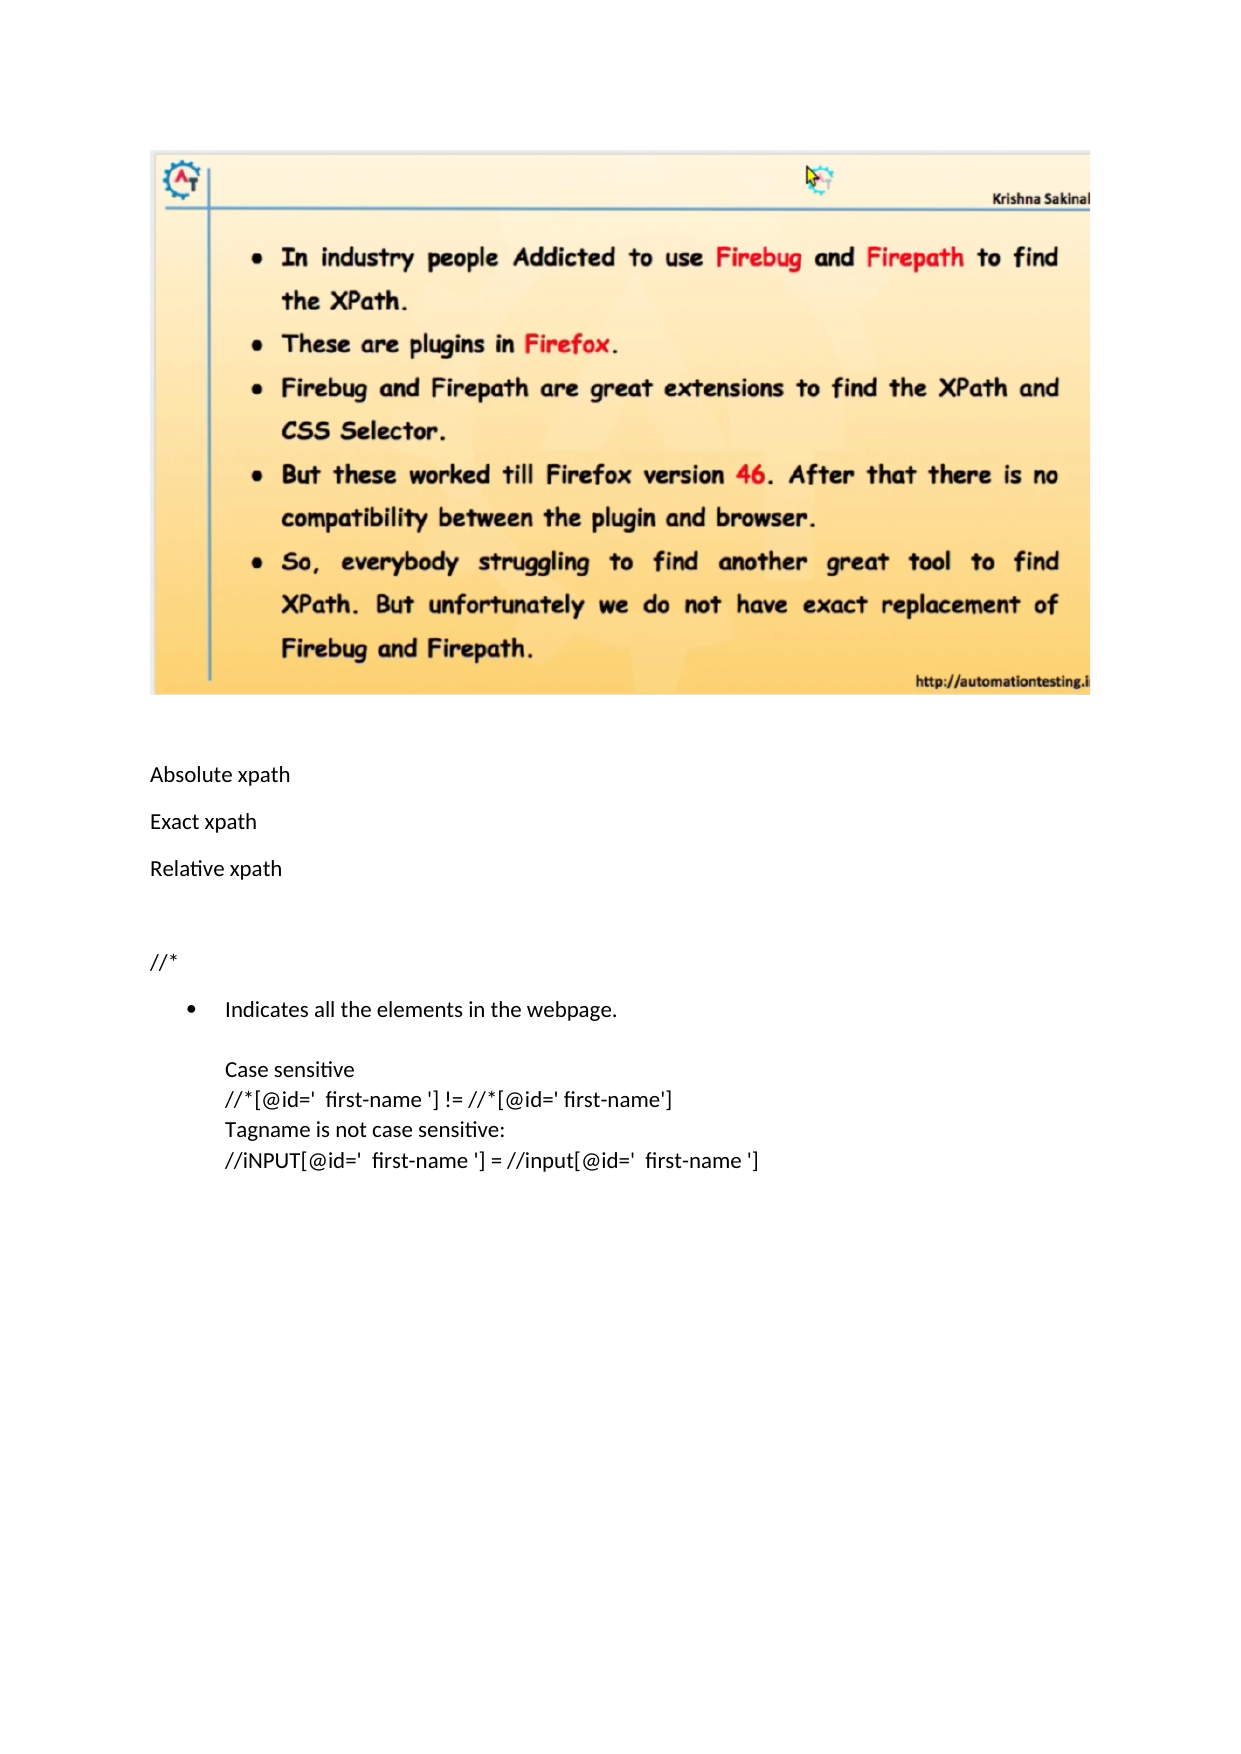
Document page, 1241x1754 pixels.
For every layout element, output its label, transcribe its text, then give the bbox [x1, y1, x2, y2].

picture [150, 150, 1091, 695]
list Indicates all the elements in the webpage. [187, 995, 1090, 1023]
list Case sensitive [225, 1055, 1090, 1083]
text //* [150, 948, 1090, 976]
list //*[@id=' first-name '] != //*[@id=' first-name'] [225, 1085, 1090, 1113]
list Tagname is not case sensitive: [225, 1116, 1090, 1144]
list //iNPUT[@id=' first-name '] = //input[@id=' first-name '] [225, 1146, 1090, 1174]
text Relative xpath [150, 854, 1090, 882]
text Absolute xpath [150, 760, 1090, 788]
text Exact xpath [150, 807, 1090, 835]
